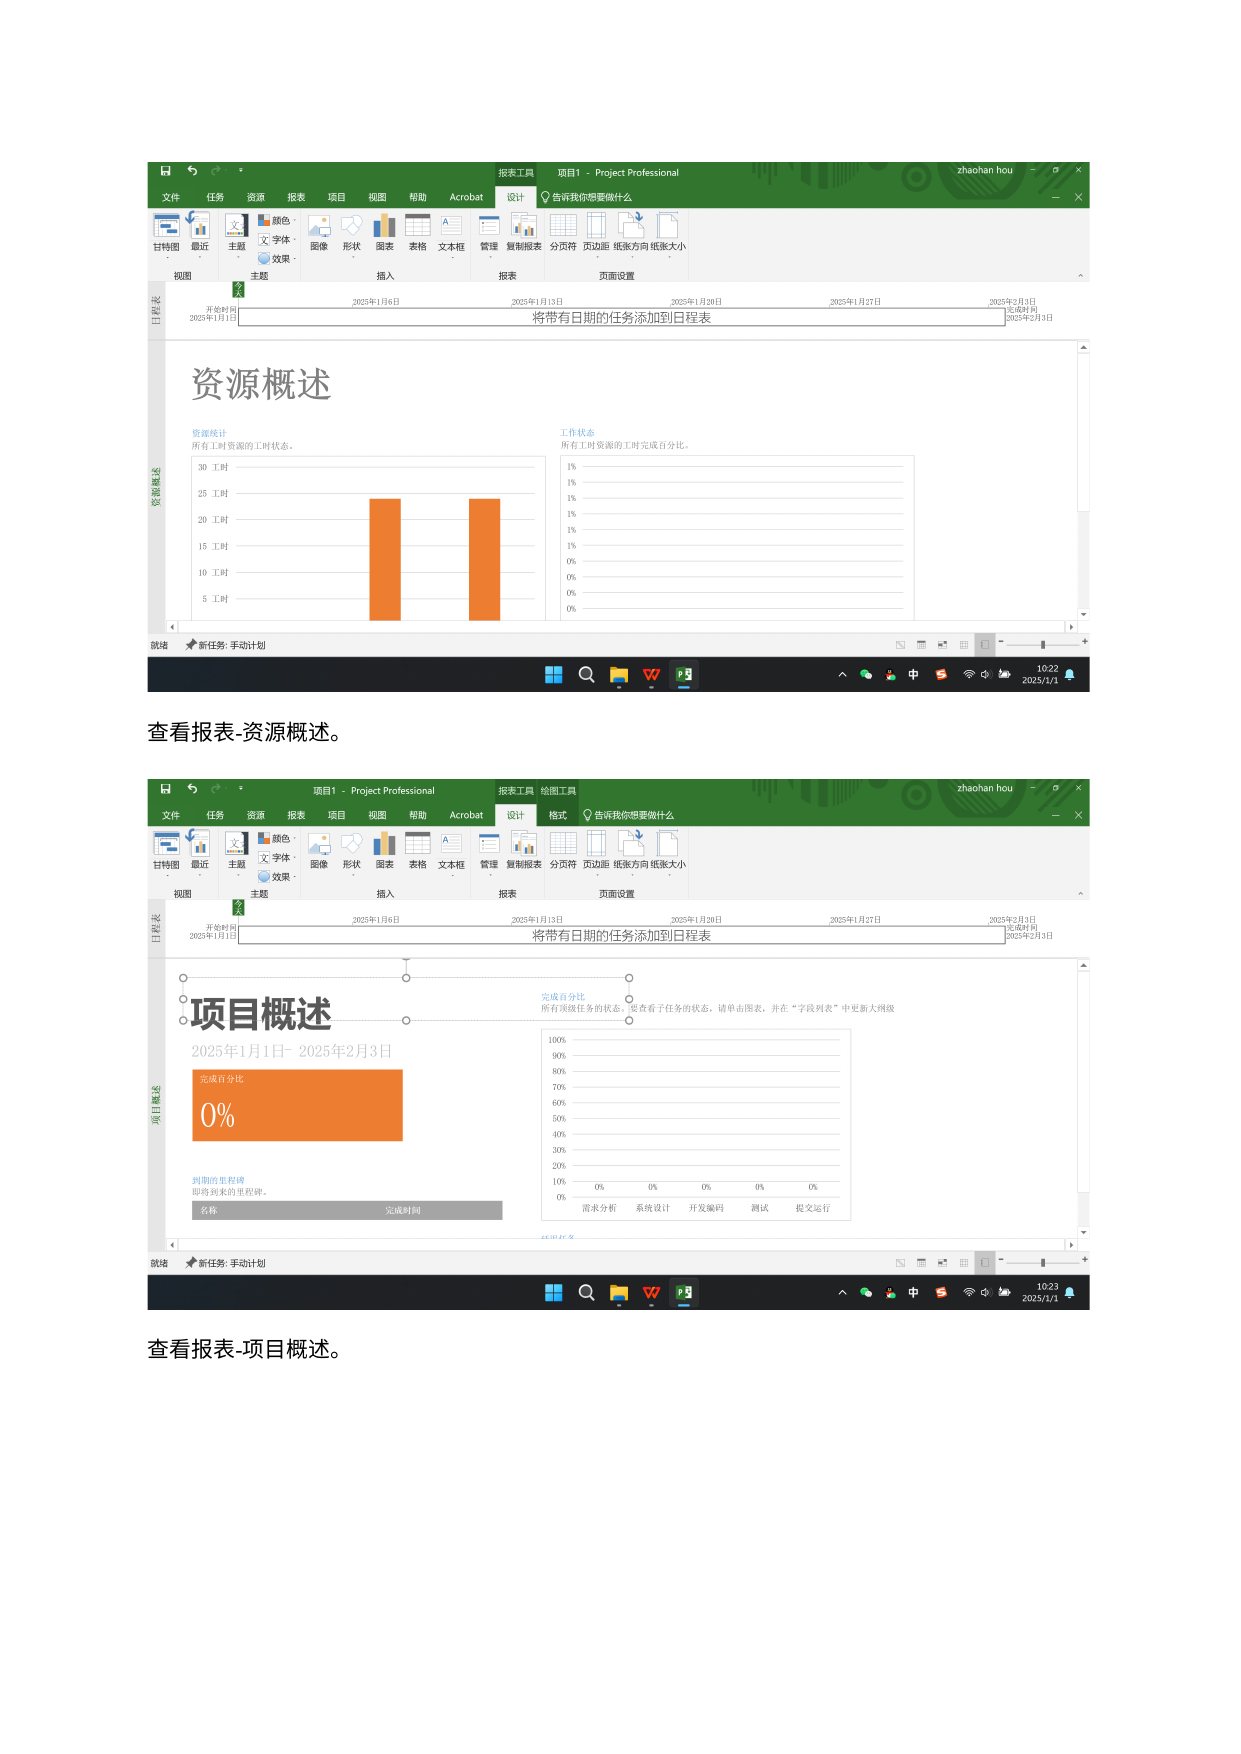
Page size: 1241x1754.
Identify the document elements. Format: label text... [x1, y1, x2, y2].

picture [147, 779, 1090, 1310]
picture [147, 162, 1090, 692]
text 查看报表-资源概述。 [148, 714, 1093, 747]
text 查看报表-项目概述。 [148, 1332, 1093, 1364]
